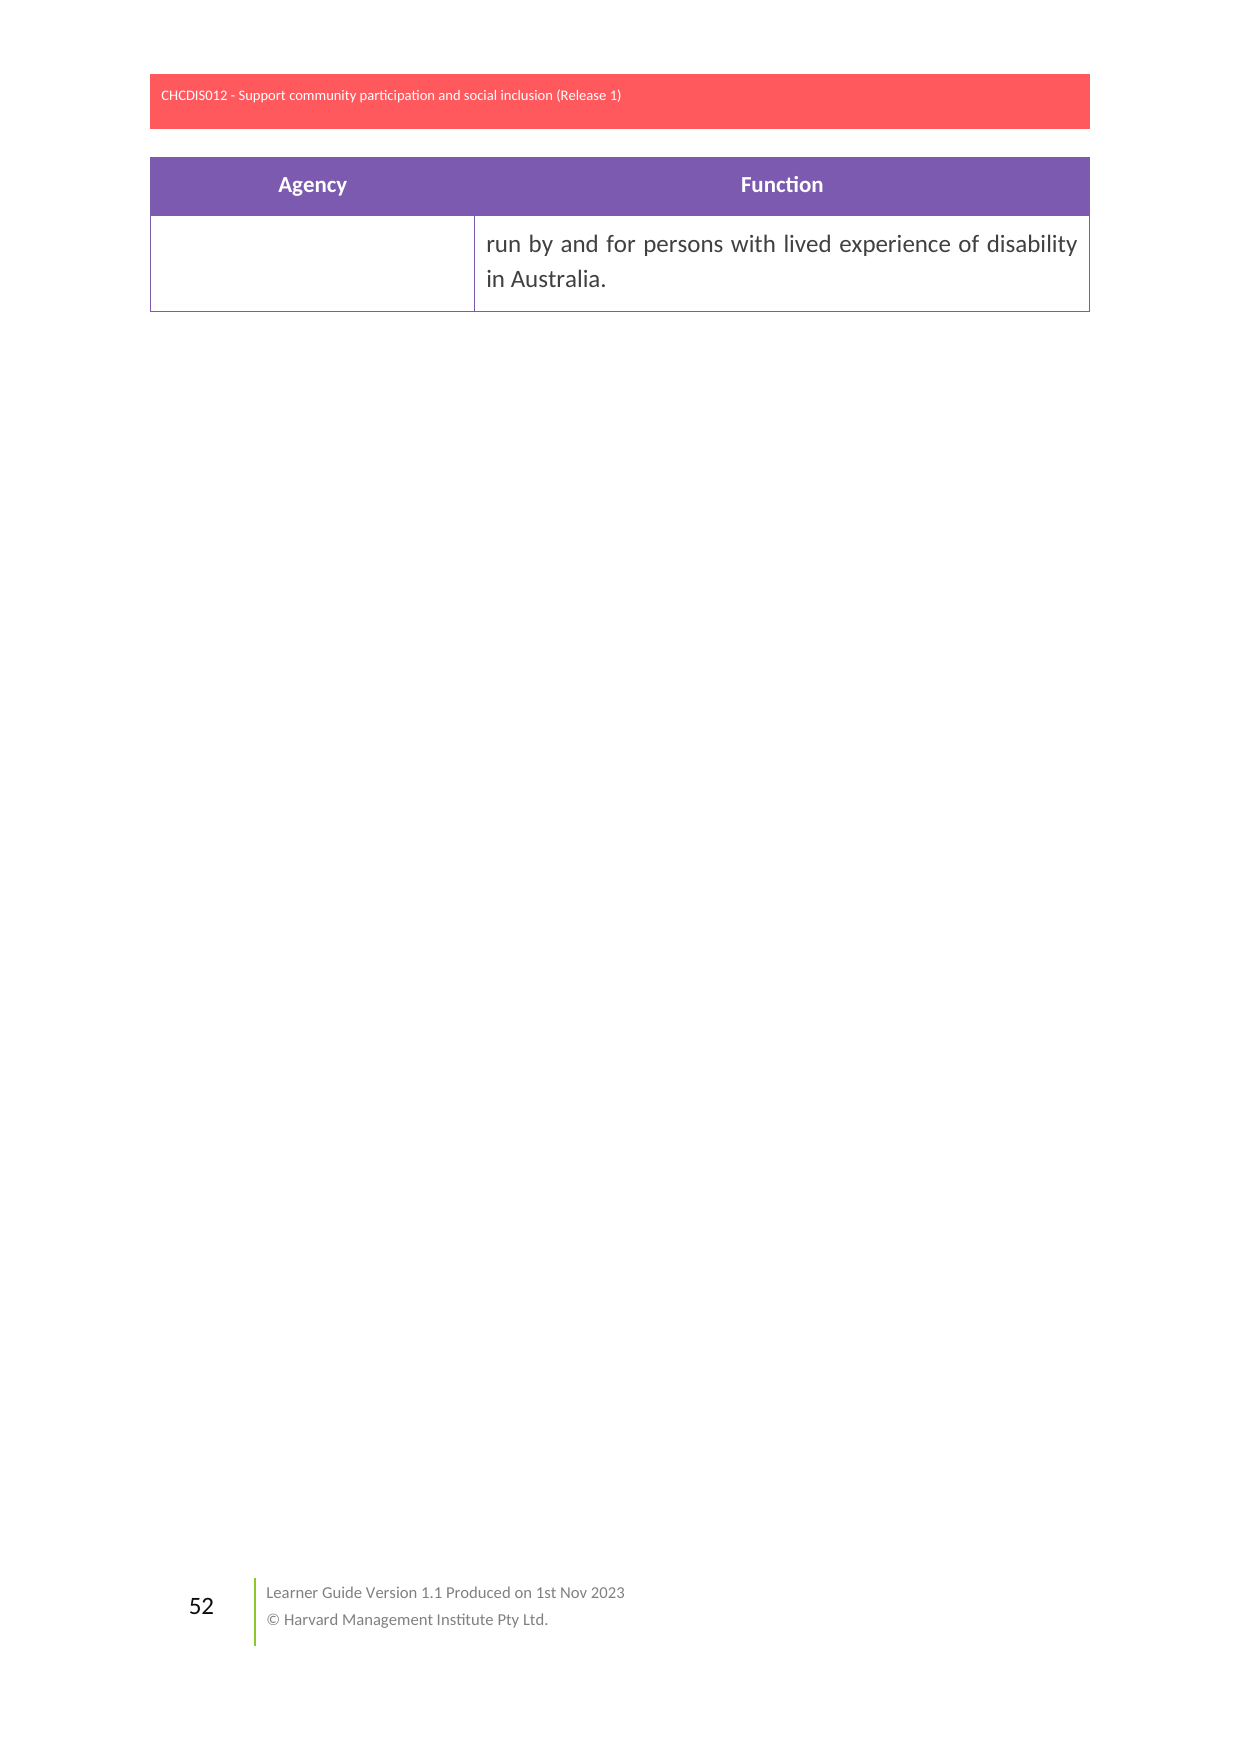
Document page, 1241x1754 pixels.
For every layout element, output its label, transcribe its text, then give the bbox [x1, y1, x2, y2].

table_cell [475, 216, 1089, 311]
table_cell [151, 216, 474, 311]
table_header Function [475, 158, 1089, 215]
table_header Agency [151, 158, 474, 215]
